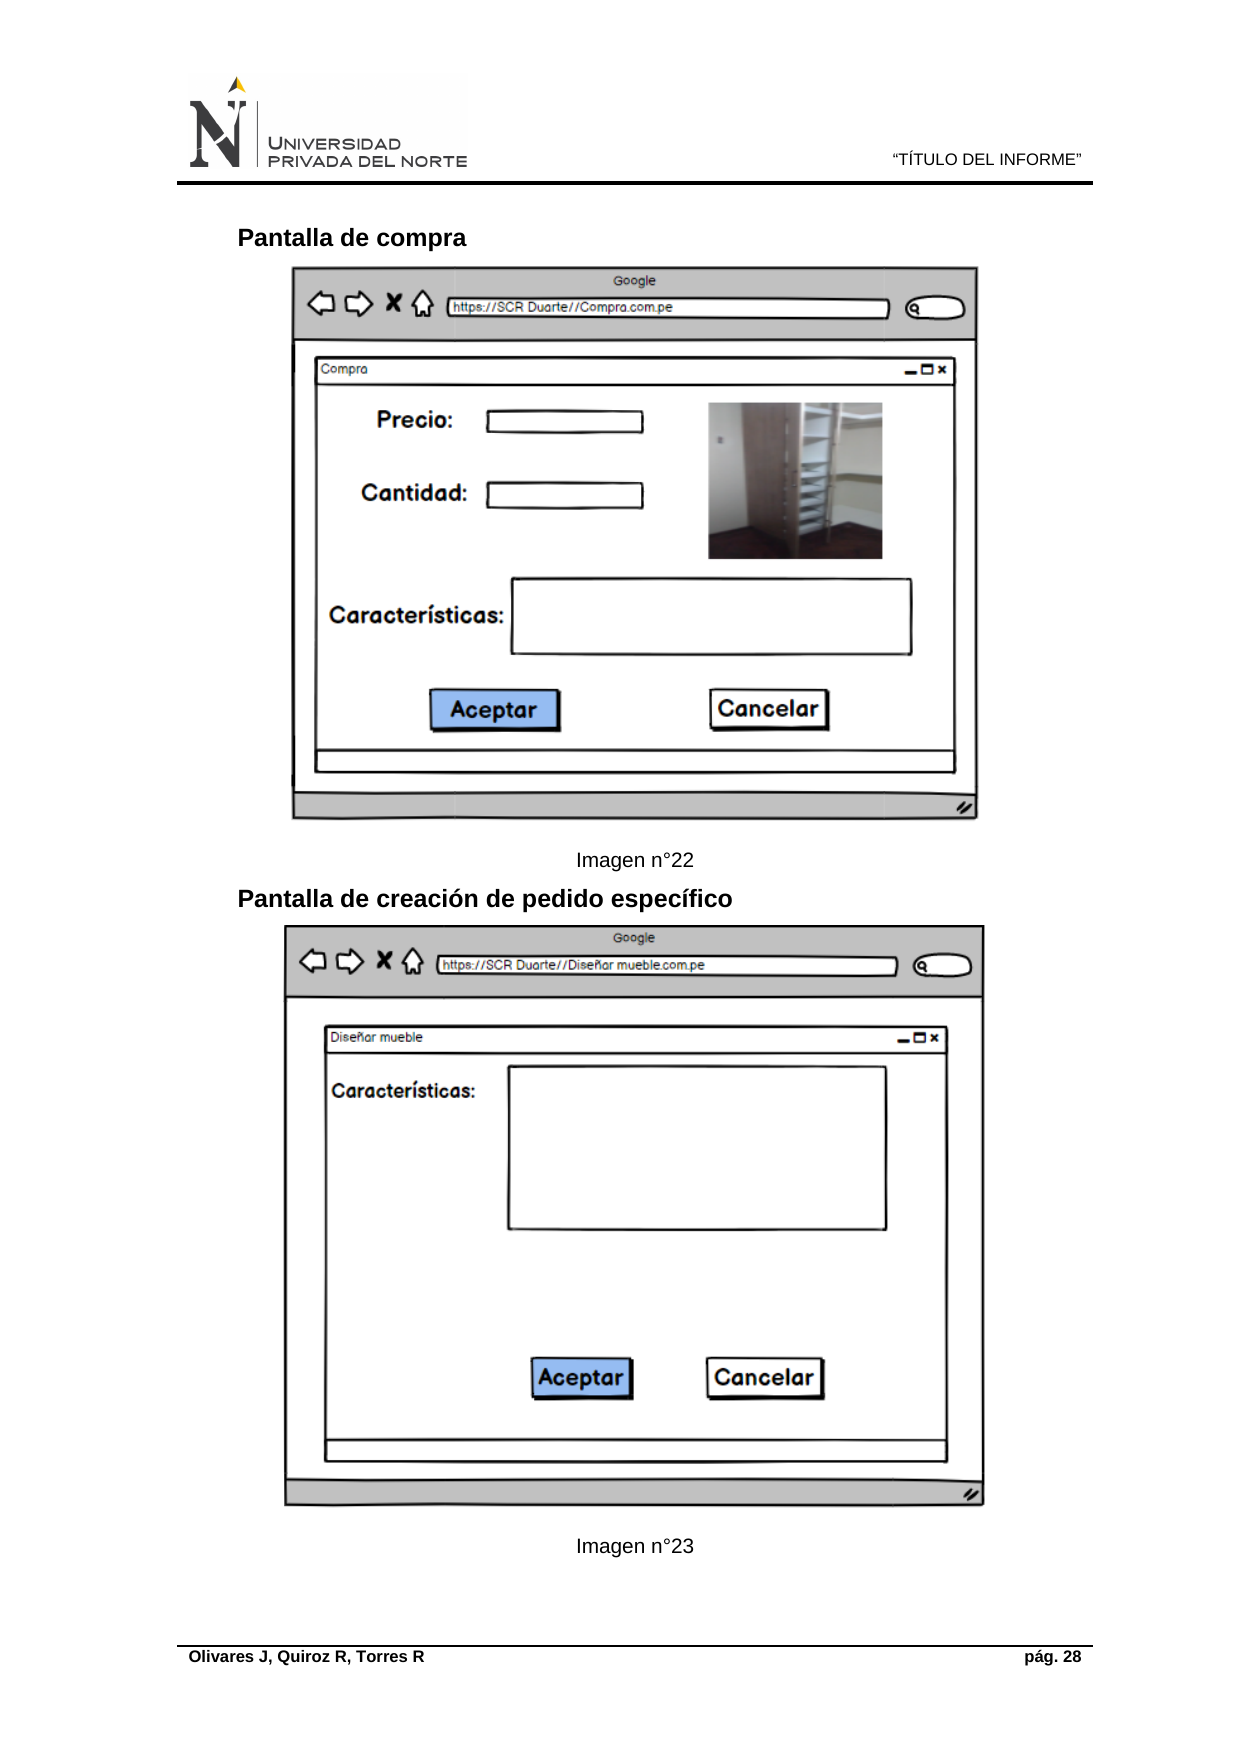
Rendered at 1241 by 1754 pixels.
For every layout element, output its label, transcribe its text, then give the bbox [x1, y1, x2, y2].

picture [289, 264, 980, 824]
picture [188, 73, 469, 169]
text Imagen n°23 [177, 1534, 1092, 1558]
subtitle Pantalla de creación de pedido específico [237, 884, 1092, 913]
picture [283, 925, 987, 1510]
text Imagen n°22 [177, 848, 1092, 872]
subtitle Pantalla de compra [237, 223, 1092, 252]
